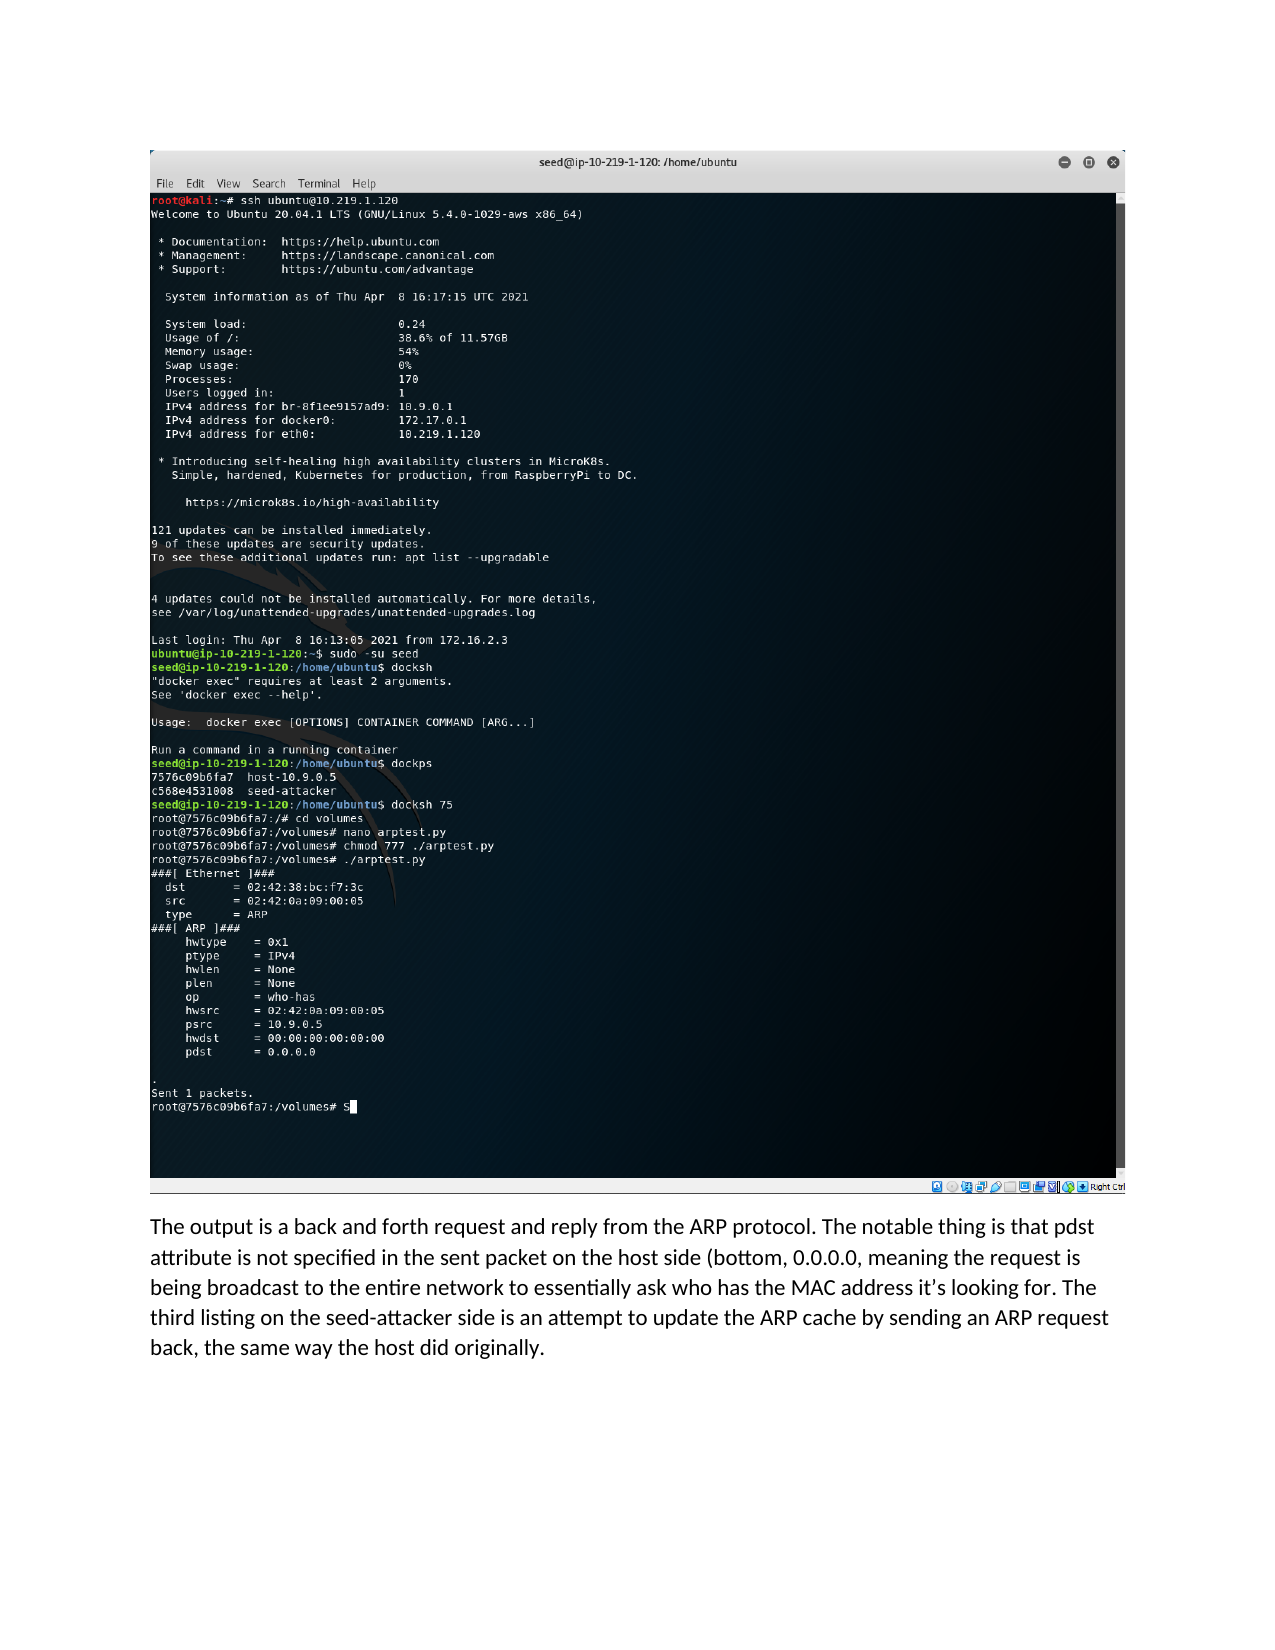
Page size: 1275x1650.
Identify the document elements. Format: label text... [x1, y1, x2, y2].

text The output is a back and forth request and reply from the ARP protocol. The notable thing is that pdst attribute is not specified in the sent packet on the host side (bottom, 0.0.0.0, meaning the request is being broadcast to the entire network to essentially ask who has the MAC address it’s looking for. The third listing on the seed-attacker side is an attempt to update the ARP cache by sending an ARP request back, the same way the host did originally. [150, 1212, 1125, 1361]
picture [150, 150, 1125, 1194]
